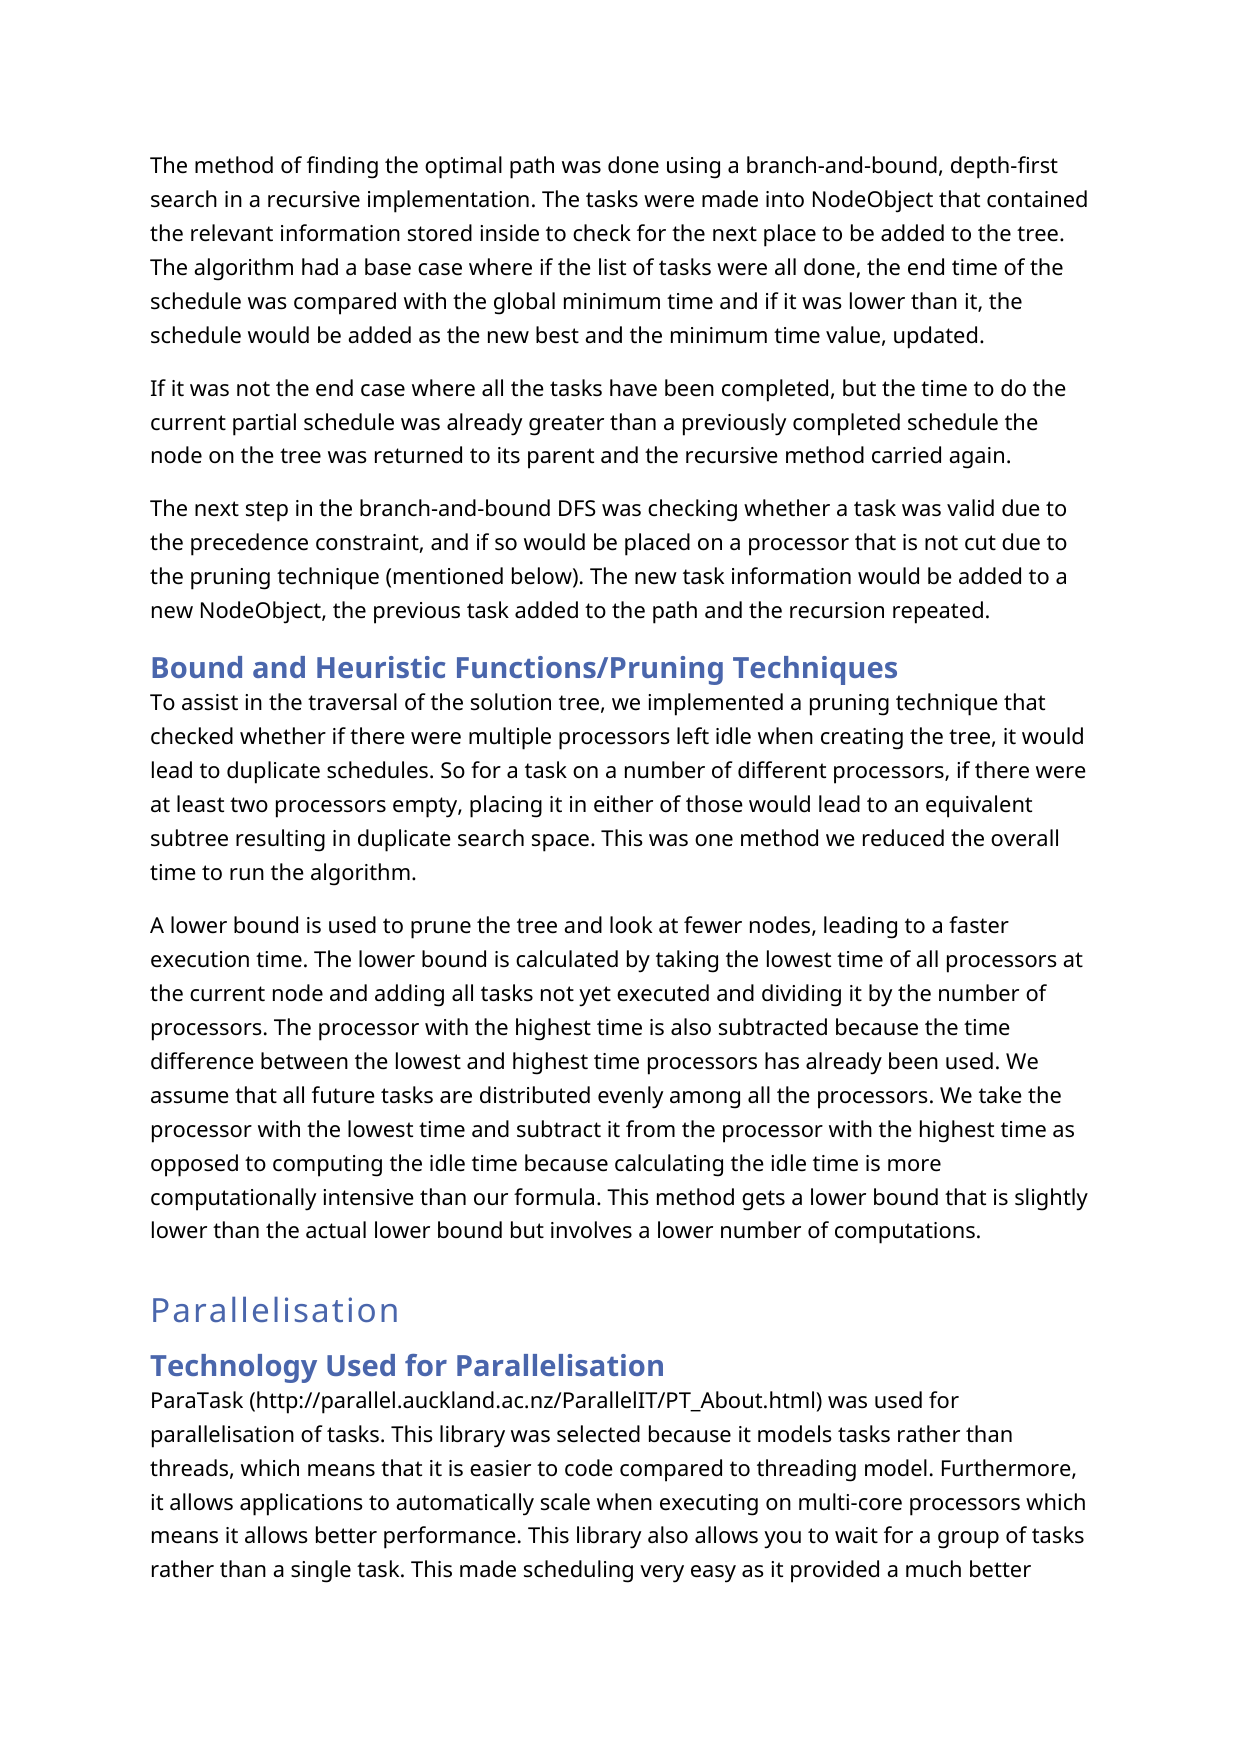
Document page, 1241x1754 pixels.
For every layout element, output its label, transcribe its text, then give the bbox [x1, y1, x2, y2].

text A lower bound is used to prune the tree and look at fewer nodes, leading to a faster execution time. The lower bound is calculated by taking the lowest time of all processors at the current node and adding all tasks not yet executed and dividing it by the number of processors. The processor with the highest time is also subtracted because the time difference between the lowest and highest time processors has already been used. We assume that all future tasks are distributed evenly among all the processors. We take the processor with the lowest time and subtract it from the processor with the highest time as opposed to computing the idle time because calculating the idle time is more computationally intensive than our formula. This method gets a lower bound that is slightly lower than the actual lower bound but involves a lower number of computations. [150, 910, 1090, 1245]
text To assist in the traversal of the solution tree, we implemented a pruning technique that checked whether if there were multiple processors left idle when creating the tree, it would lead to duplicate schedules. So for a task on a number of different processors, if there were at least two processors empty, placing it in either of those would lead to an equivalent subtree resulting in duplicate search space. This was one method we reduced the overall time to run the algorithm. [150, 687, 1090, 887]
subtitle Bound and Heuristic Functions/Pruning Techniques [150, 648, 1090, 687]
subtitle Technology Used for Parallelisation [150, 1345, 1090, 1384]
subtitle Parallelisation [150, 1287, 1090, 1332]
text If it was not the end case where all the tasks have been completed, but the time to do the current partial schedule was already greater than a previously completed schedule the node on the tree was returned to its parent and the recursive method carried again. [150, 372, 1090, 470]
text The method of finding the optimal path was done using a branch-and-bound, depth-first search in a recursive implementation. The tasks were made into NodeObject that contained the relevant information stored inside to check for the next place to be added to the tree. The algorithm had a base case where if the list of tasks were all done, the end time of the schedule was compared with the global minimum time and if it was lower than it, the schedule would be added as the new best and the minimum time value, updated. [150, 150, 1090, 349]
text The next step in the branch-and-bound DFS was checking whether a task was valid due to the precedence constraint, and if so would be placed on a processor that is not cut due to the pruning technique (mentioned below). The new task information would be added to a new NodeObject, the previous task added to the path and the recursion repeated. [150, 493, 1090, 625]
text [150, 1384, 1090, 1584]
